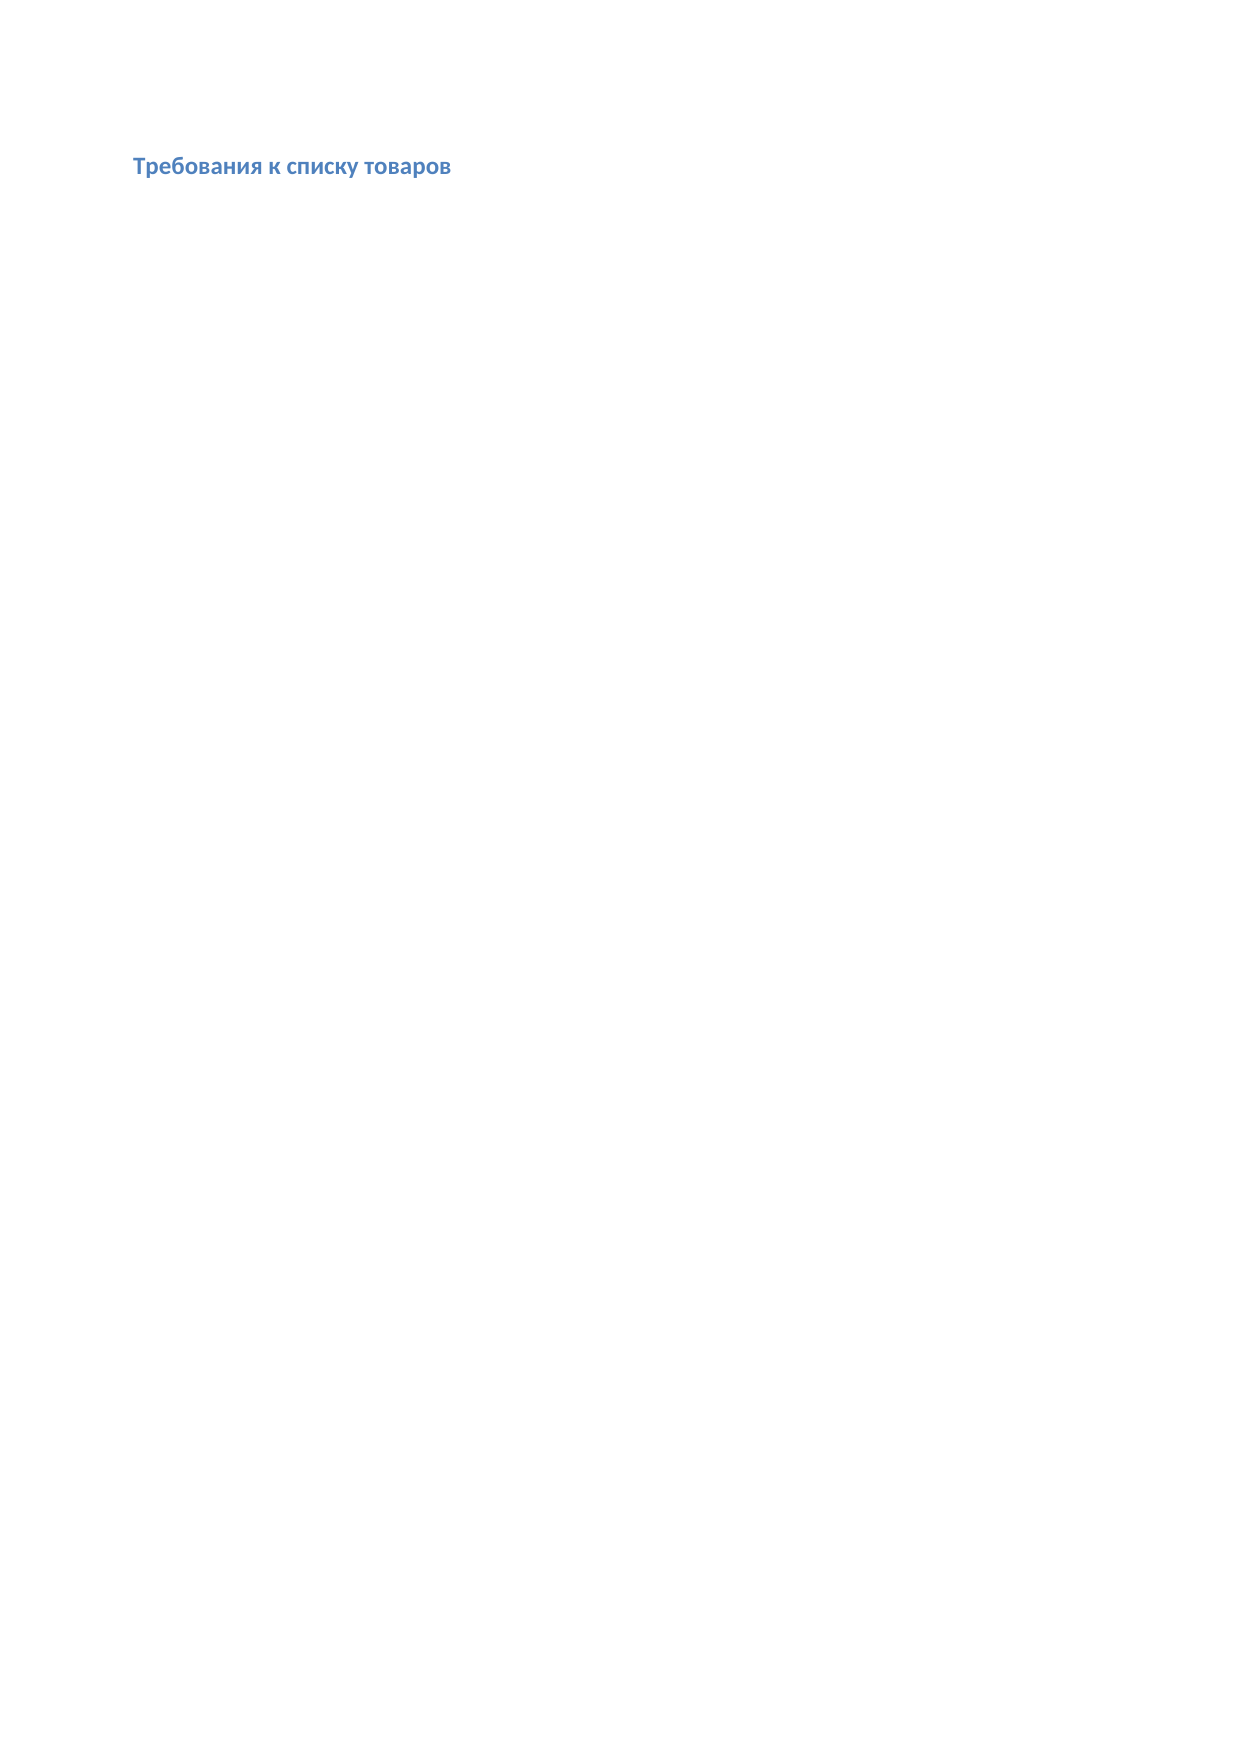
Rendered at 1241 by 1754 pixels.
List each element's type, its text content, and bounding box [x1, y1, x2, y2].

subtitle Требования к списку товаров [133, 150, 1108, 181]
